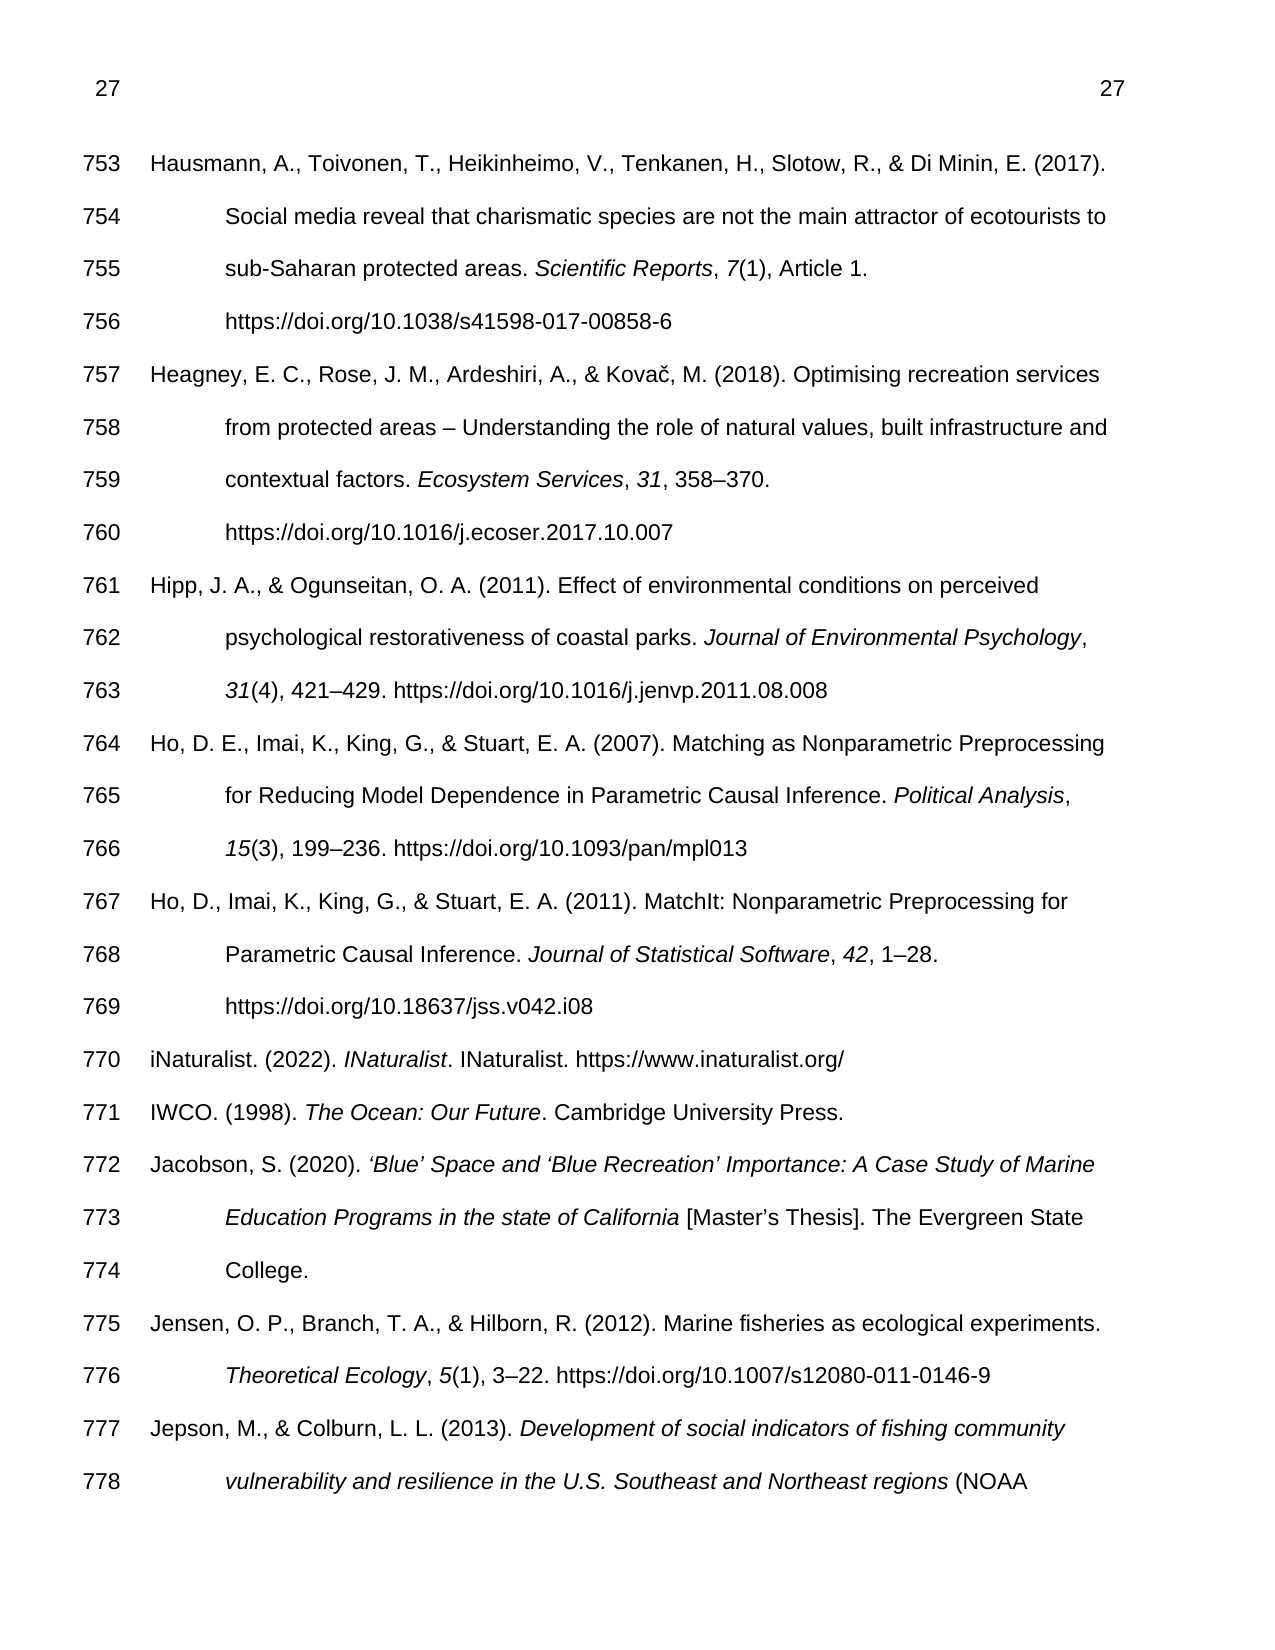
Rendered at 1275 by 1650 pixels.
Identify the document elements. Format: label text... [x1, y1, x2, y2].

text iNaturalist. (2022). INaturalist. INaturalist. https://www.inaturalist.org/ [150, 1046, 1125, 1072]
text Jacobson, S. (2020). ‘Blue’ Space and ‘Blue Recreation’ Importance: A Case Study of Marine Education Programs in the state of California [Master’s Thesis]. The Evergreen State College. [150, 1151, 1125, 1283]
text Heagney, E. C., Rose, J. M., Ardeshiri, A., & Kovač, M. (2018). Optimising recreation services from protected areas – Understanding the role of natural values, built infrastructure and contextual factors. Ecosystem Services, 31, 358–370. https://doi.org/10.1016/j.ecoser.2017.10.007 [150, 361, 1125, 545]
text Ho, D., Imai, K., King, G., & Stuart, E. A. (2011). MatchIt: Nonparametric Preprocessing for Parametric Causal Inference. Journal of Statistical Software, 42, 1–28. https://doi.org/10.18637/jss.v042.i08 [150, 888, 1125, 1020]
text IWCO. (1998). The Ocean: Our Future. Cambridge University Press. [150, 1099, 1125, 1125]
text Jensen, O. P., Branch, T. A., & Hilborn, R. (2012). Marine fisheries as ecological experiments. Theoretical Ecology, 5(1), 3–22. https://doi.org/10.1007/s12080-011-0146-9 [150, 1309, 1125, 1389]
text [150, 1415, 1125, 1494]
text Hausmann, A., Toivonen, T., Heikinheimo, V., Tenkanen, H., Slotow, R., & Di Minin, E. (2017). Social media reveal that charismatic species are not the main attractor of ecotourists to sub-Saharan protected areas. Scientific Reports, 7(1), Article 1. https://doi.org/10.1038/s41598-017-00858-6 [150, 150, 1125, 334]
text Ho, D. E., Imai, K., King, G., & Stuart, E. A. (2007). Matching as Nonparametric Preprocessing for Reducing Model Dependence in Parametric Causal Inference. Political Analysis, 15(3), 199–236. https://doi.org/10.1093/pan/mpl013 [150, 730, 1125, 862]
text Hipp, J. A., & Ogunseitan, O. A. (2011). Effect of environmental conditions on perceived psychological restorativeness of coastal parks. Journal of Environmental Psychology, 31(4), 421–429. https://doi.org/10.1016/j.jenvp.2011.08.008 [150, 572, 1125, 703]
